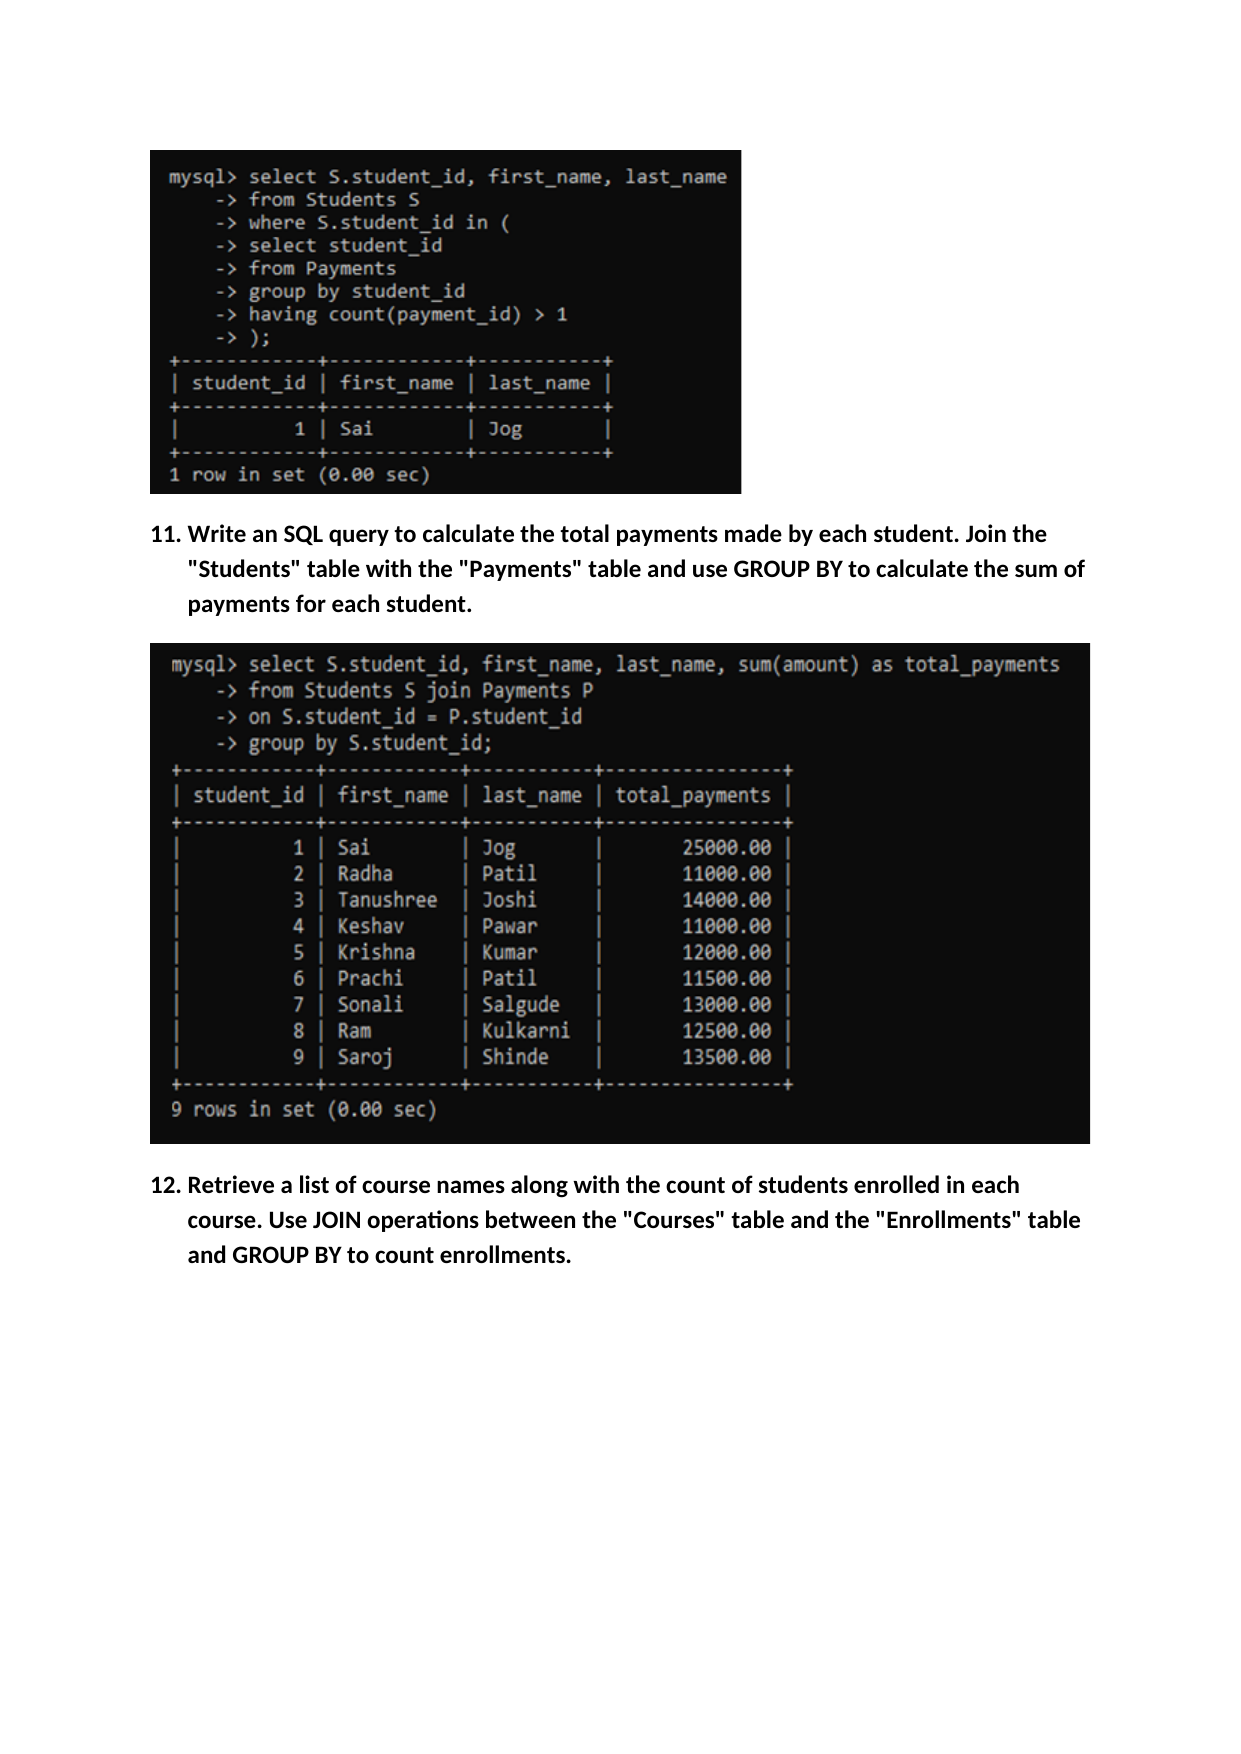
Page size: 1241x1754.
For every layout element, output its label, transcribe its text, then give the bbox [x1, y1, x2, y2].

picture [150, 150, 742, 494]
list Write an SQL query to calculate the total payments made by each student. Join the "Students" table with the "Payments" table and use GROUP BY to calculate the sum of payments for each student. [150, 518, 1090, 619]
picture [150, 643, 1091, 1144]
list Retrieve a list of course names along with the count of students enrolled in each course. Use JOIN operations between the "Courses" table and the "Enrollments" table and GROUP BY to count enrollments. [150, 1169, 1090, 1269]
